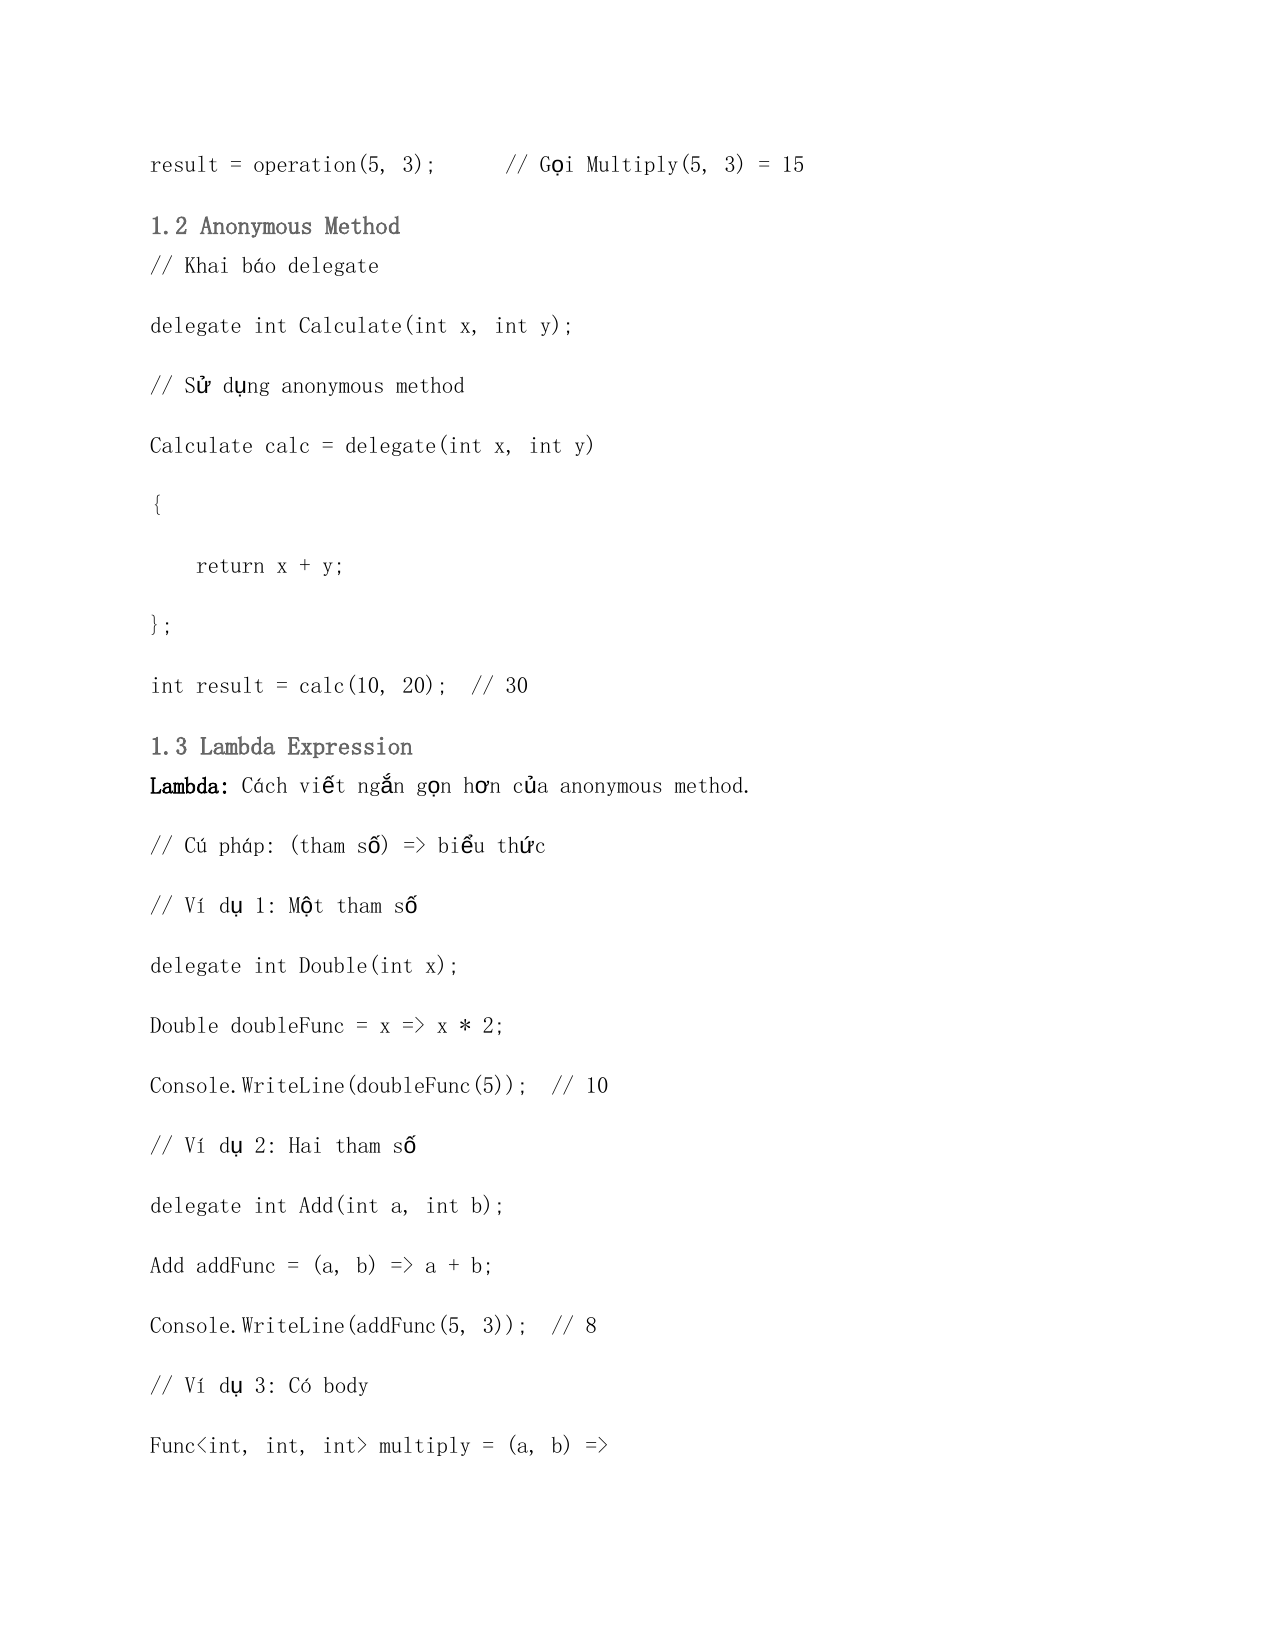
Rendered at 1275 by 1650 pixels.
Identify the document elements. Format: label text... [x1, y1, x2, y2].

text // Ví dụ 2: Hai tham số [150, 1131, 1125, 1157]
text Double doubleFunc = x => x * 2; [150, 1011, 1125, 1037]
text { [150, 490, 1125, 516]
text Func<int, int, int> multiply = (a, b) => [150, 1431, 1125, 1457]
text // Khai báo delegate [150, 250, 1125, 276]
text Calculate calc = delegate(int x, int y) [150, 430, 1125, 456]
text delegate int Double(int x); [150, 951, 1125, 977]
text // Sử dụng anonymous method [150, 370, 1125, 396]
text result = operation(5, 3); // Gọi Multiply(5, 3) = 15 [150, 150, 1125, 176]
text return x + y; [150, 550, 1125, 576]
text Lambda: Cách viết ngắn gọn hơn của anonymous method. [150, 771, 1125, 797]
text }; [150, 610, 1125, 636]
text Add addFunc = (a, b) => a + b; [150, 1251, 1125, 1277]
subtitle 1.2 Anonymous Method [150, 209, 1125, 238]
text delegate int Add(int a, int b); [150, 1191, 1125, 1217]
text Console.WriteLine(doubleFunc(5)); // 10 [150, 1071, 1125, 1097]
text Console.WriteLine(addFunc(5, 3)); // 8 [150, 1311, 1125, 1337]
text // Ví dụ 1: Một tham số [150, 891, 1125, 917]
text // Ví dụ 3: Có body [150, 1371, 1125, 1397]
text delegate int Calculate(int x, int y); [150, 310, 1125, 336]
subtitle 1.3 Lambda Expression [150, 729, 1125, 758]
text int result = calc(10, 20); // 30 [150, 670, 1125, 696]
text // Cú pháp: (tham số) => biểu thức [150, 831, 1125, 857]
